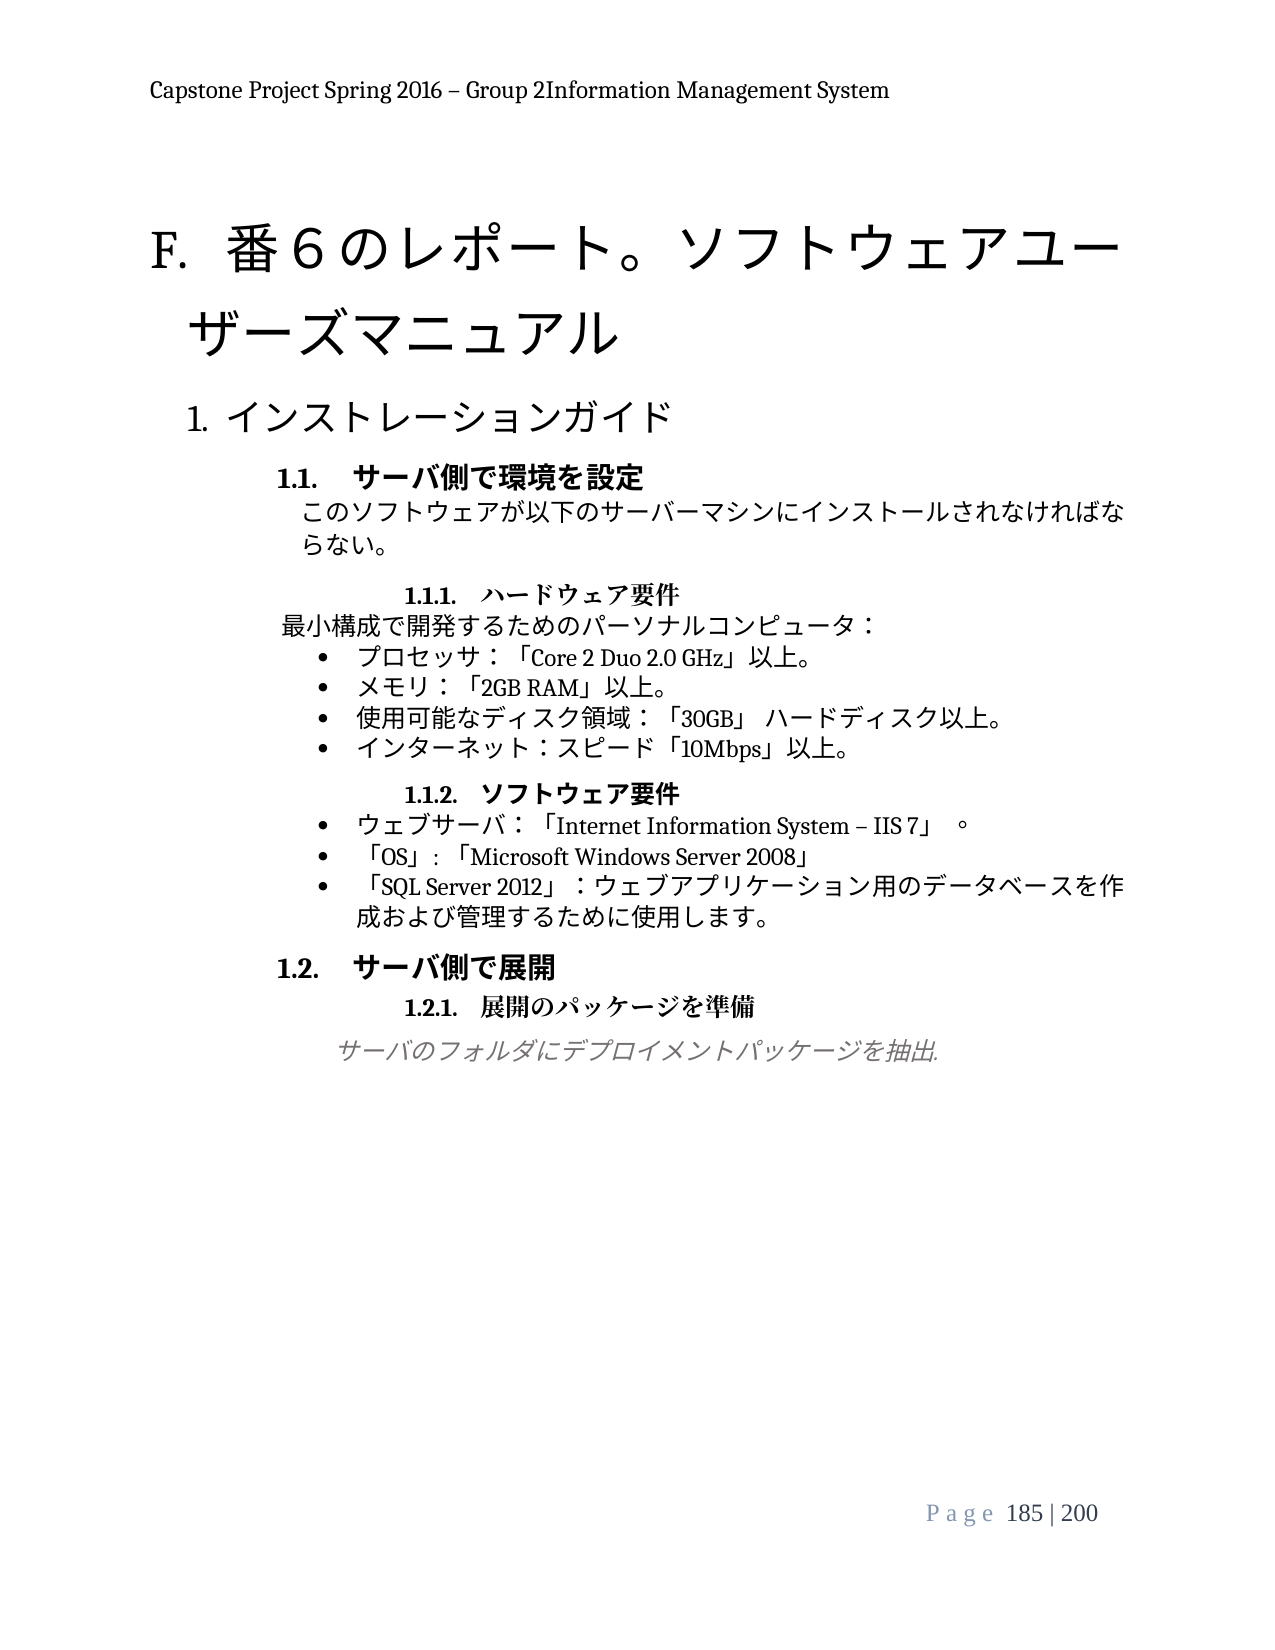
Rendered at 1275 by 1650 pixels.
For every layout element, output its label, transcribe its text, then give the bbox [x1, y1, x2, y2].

subtitle サーバ側で環境を設定 [277, 455, 1125, 497]
list 「OS」: 「Microsoft Windows Server 2008」 [319, 841, 1125, 871]
text このソフトウェアが以下のサーバーマシンにインストールされなければならない。 [300, 497, 1125, 560]
subtitle 番６のレポート。ソフトウェアユーザーズマニュアル [150, 206, 1125, 369]
list 使用可能なディスク領域：「30GB」 ハードディスク以上。 [319, 703, 1125, 733]
list 「SQL Server 2012」：ウェブアプリケーション用のデータベースを作成および管理するために使用します。 [319, 871, 1125, 932]
list ウェブサーバ：「Internet Information System – IIS 7」 。 [319, 810, 1125, 841]
list メモリ：「2GB RAM」以上。 [319, 672, 1125, 703]
subtitle サーバ側で展開 [277, 945, 1125, 987]
subtitle インストレーションガイド [187, 388, 1125, 442]
list プロセッサ：「Core 2 Duo 2.0 GHz」以上。 [319, 642, 1125, 672]
subtitle 展開のパッケージを準備 [405, 987, 1125, 1023]
subtitle ソフトウェア要件 [405, 776, 1125, 810]
list インターネット：スピード「10Mbps」以上。 [319, 733, 1125, 764]
text サーバのフォルダにデプロイメントパッケージを抽出. [150, 1032, 1125, 1068]
subtitle ハードウェア要件 [405, 575, 1125, 611]
text 最小構成で開発するためのパーソナルコンピュータ： [206, 611, 1125, 642]
